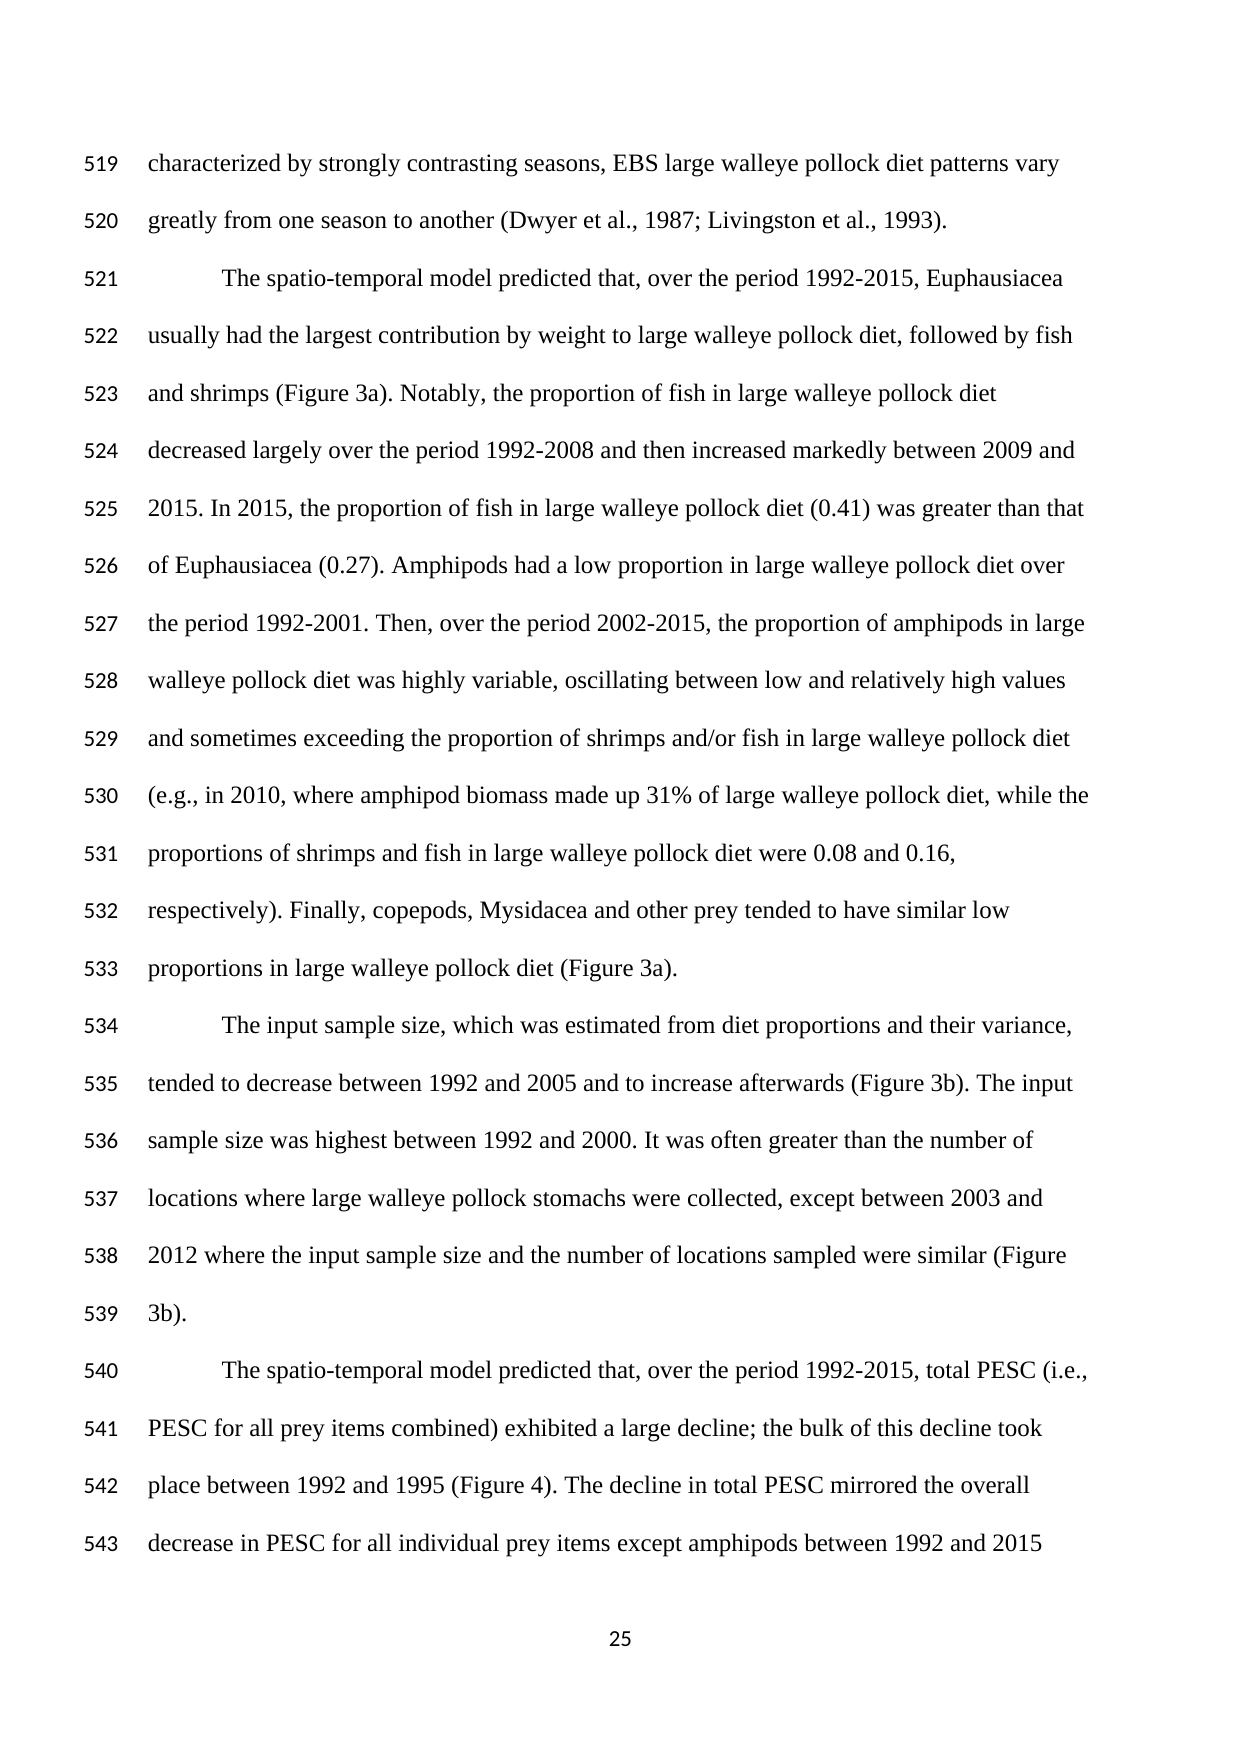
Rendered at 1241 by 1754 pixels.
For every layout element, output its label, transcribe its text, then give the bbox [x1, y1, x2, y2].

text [148, 148, 1093, 234]
text The spatio-temporal model predicted that, over the period 1992-2015, Euphausiacea usually had the largest contribution by weight to large walleye pollock diet, followed by fish and shrimps (Figure 3a). Notably, the proportion of fish in large walleye pollock diet decreased largely over the period 1992-2008 and then increased markedly between 2009 and 2015. In 2015, the proportion of fish in large walleye pollock diet (0.41) was greater than that of Euphausiacea (0.27). Amphipods had a low proportion in large walleye pollock diet over the period 1992-2001. Then, over the period 2002-2015, the proportion of amphipods in large walleye pollock diet was highly variable, oscillating between low and relatively high values and sometimes exceeding the proportion of shrimps and/or fish in large walleye pollock diet (e.g., in 2010, where amphipod biomass made up 31% of large walleye pollock diet, while the proportions of shrimps and fish in large walleye pollock diet were 0.08 and 0.16, respectively). Finally, copepods, Mysidacea and other prey tended to have similar low proportions in large walleye pollock diet (Figure 3a). [148, 263, 1093, 981]
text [148, 1355, 1093, 1556]
text The input sample size, which was estimated from diet proportions and their variance, tended to decrease between 1992 and 2005 and to increase afterwards (Figure 3b). The input sample size was highest between 1992 and 2000. It was often greater than the number of locations where large walleye pollock stomachs were collected, except between 2003 and 2012 where the input sample size and the number of locations sampled were similar (Figure 3b). [148, 1010, 1093, 1326]
